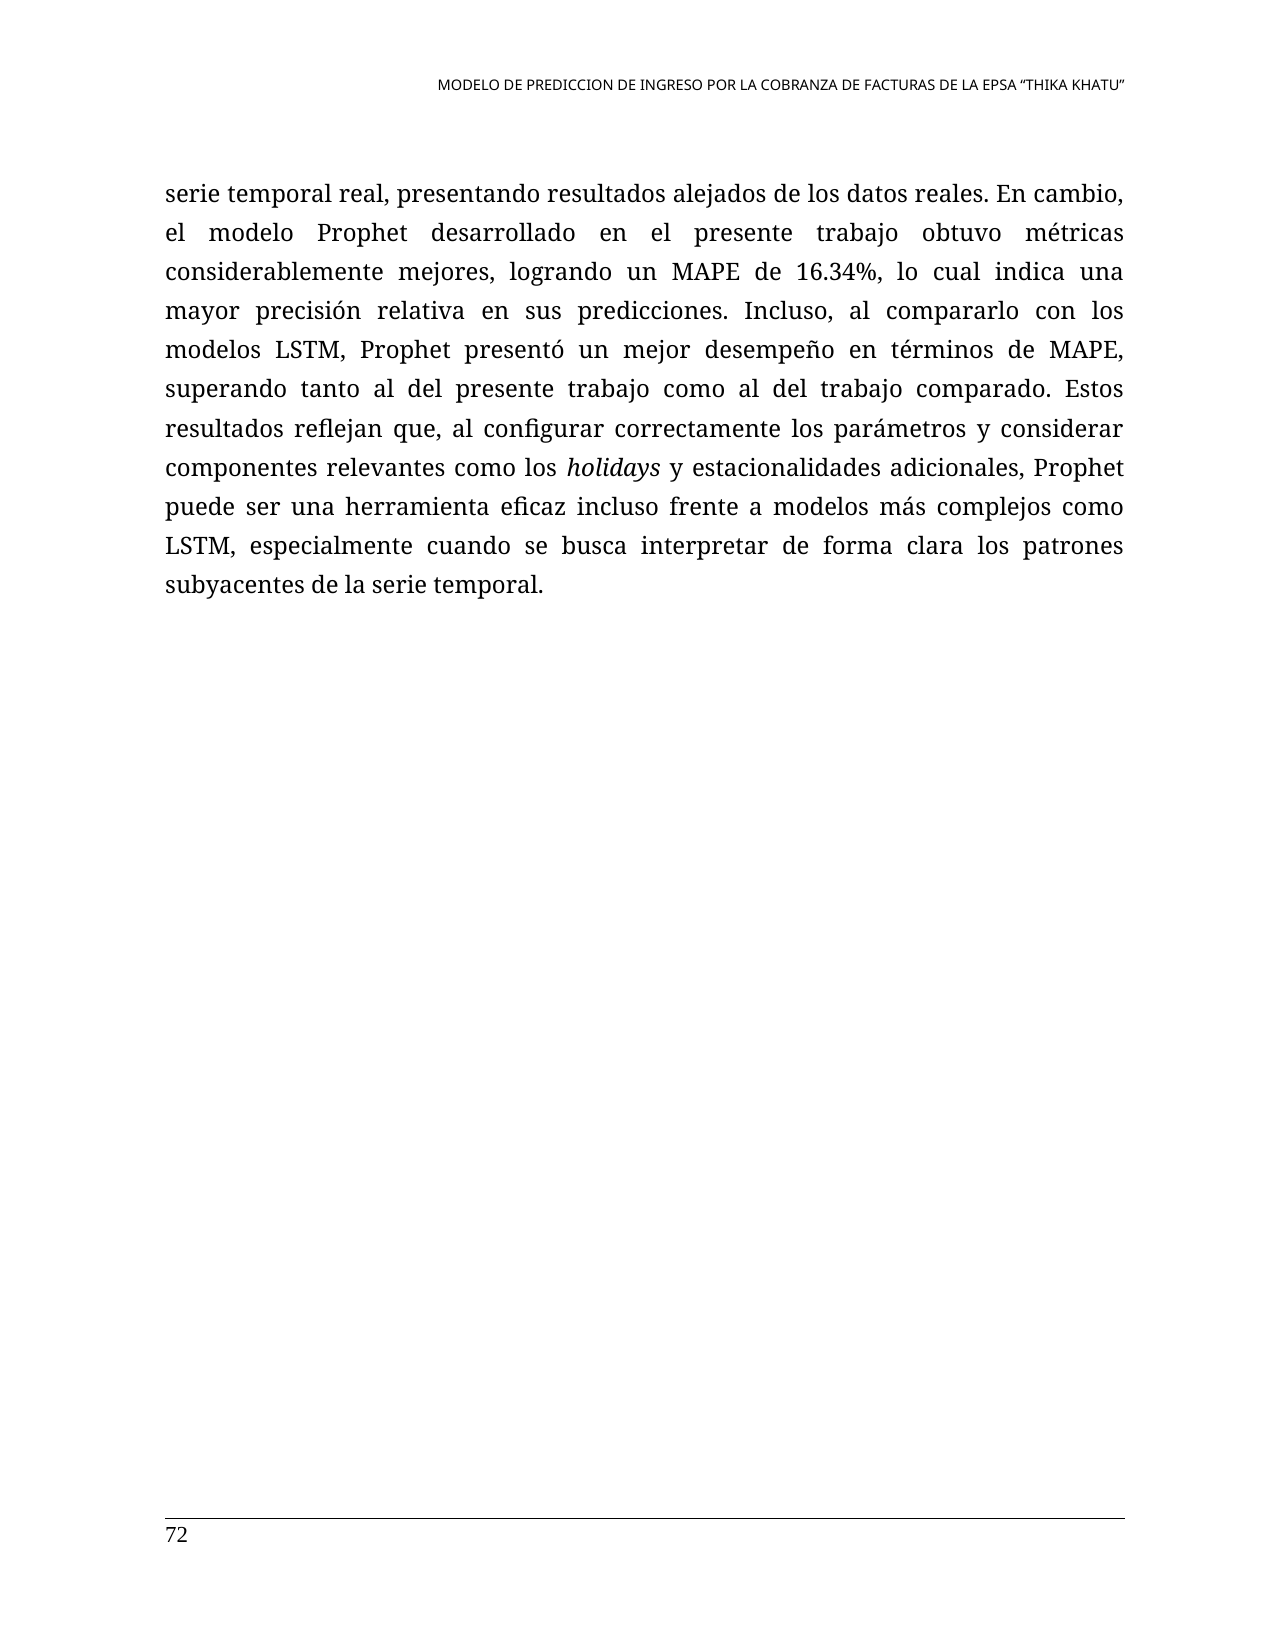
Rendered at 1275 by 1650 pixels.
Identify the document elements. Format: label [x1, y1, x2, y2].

text [165, 177, 1125, 600]
